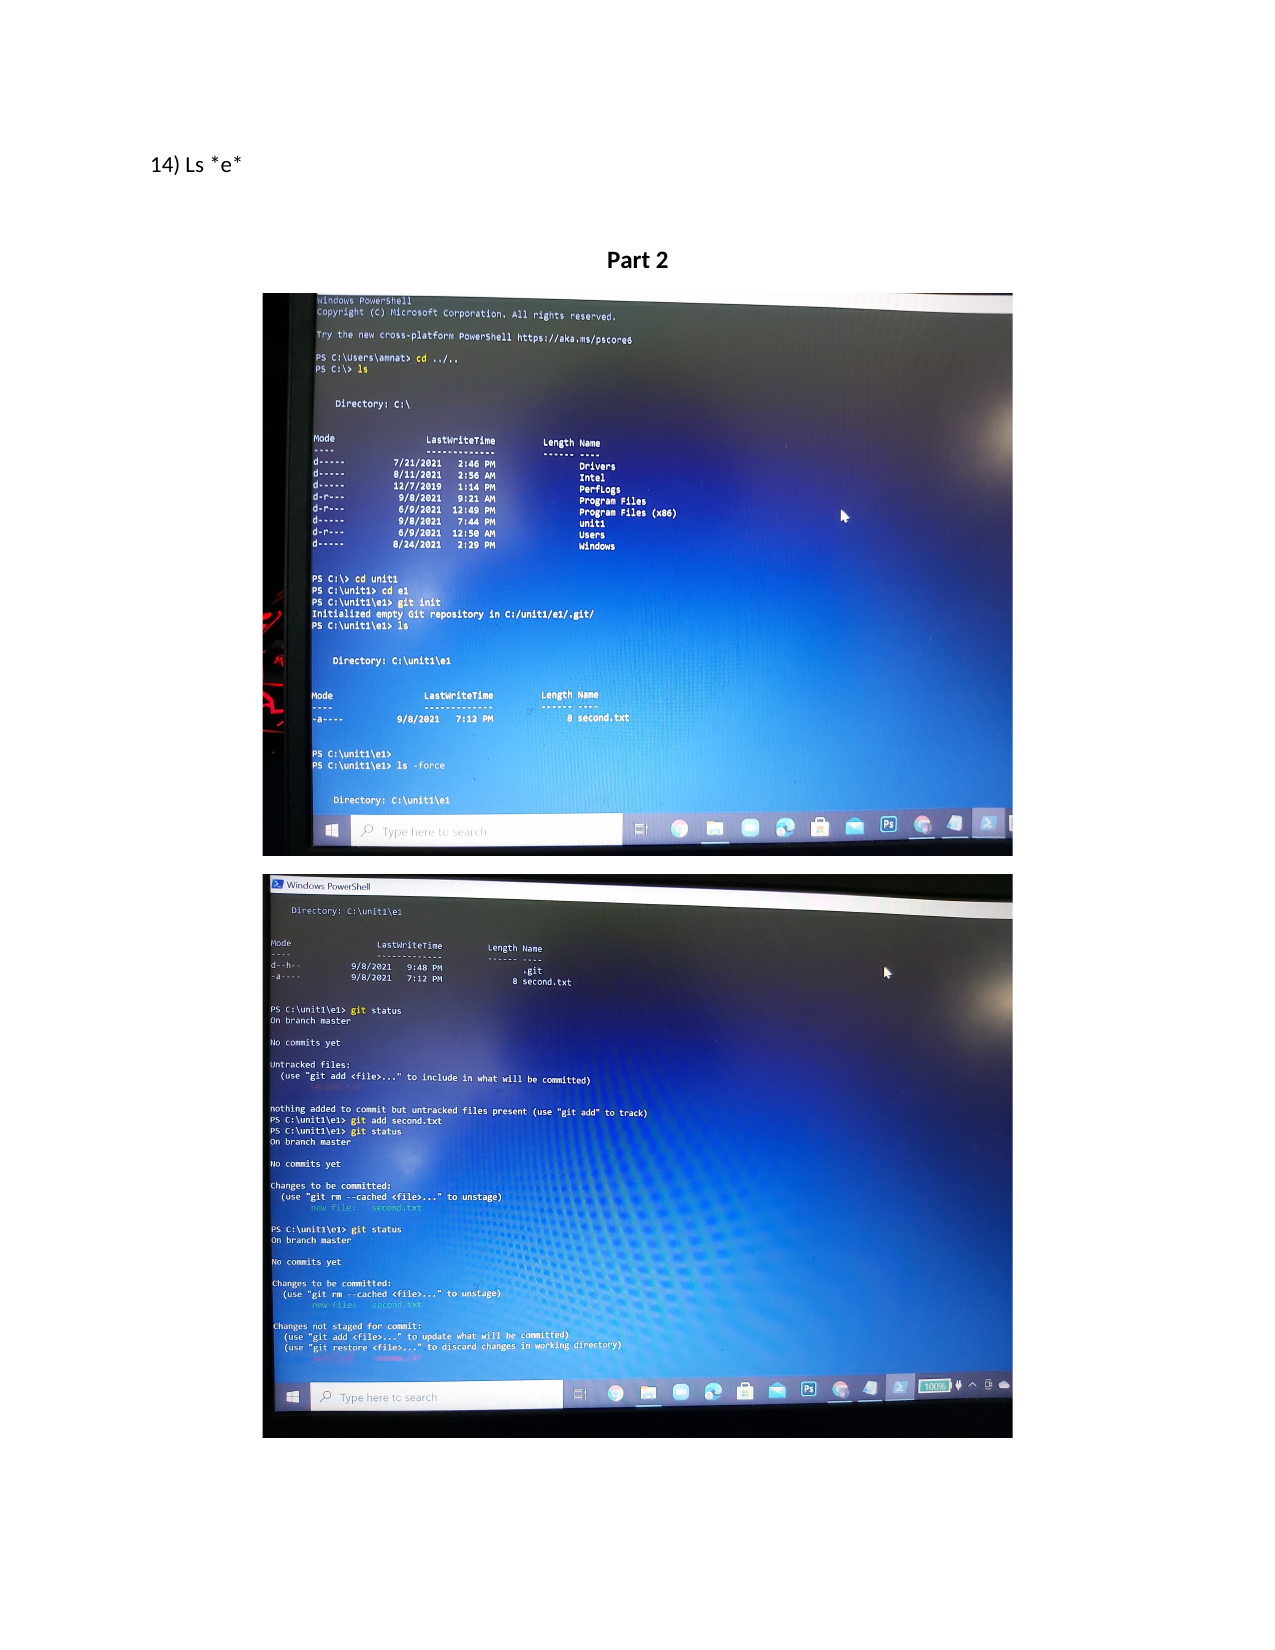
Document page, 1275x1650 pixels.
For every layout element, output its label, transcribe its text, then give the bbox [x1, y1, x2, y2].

text Part 2 [150, 244, 1125, 274]
text 14) Ls *e* [150, 150, 1125, 178]
